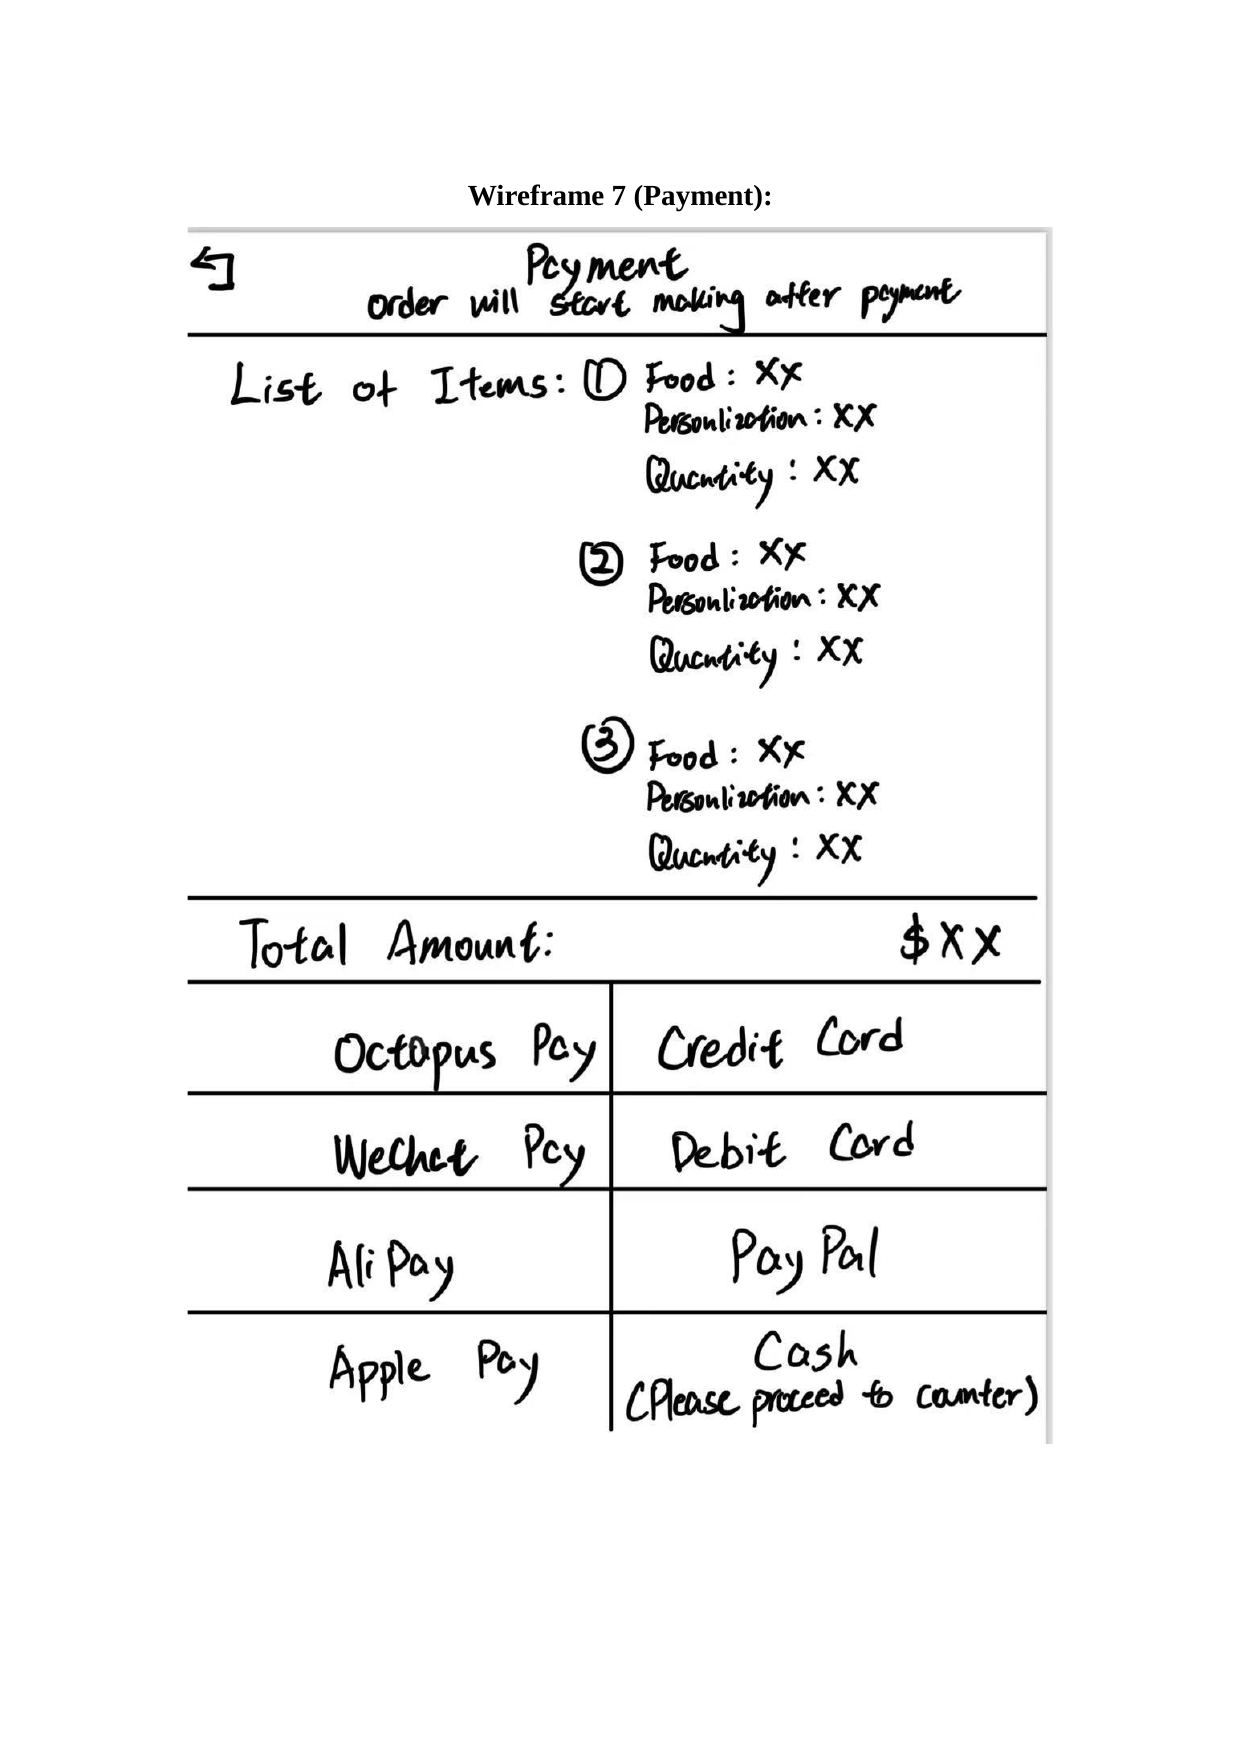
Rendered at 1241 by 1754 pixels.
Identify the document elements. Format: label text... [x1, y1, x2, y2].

text Wireframe 7 (Payment): [187, 162, 1053, 227]
picture [187, 227, 1053, 1444]
